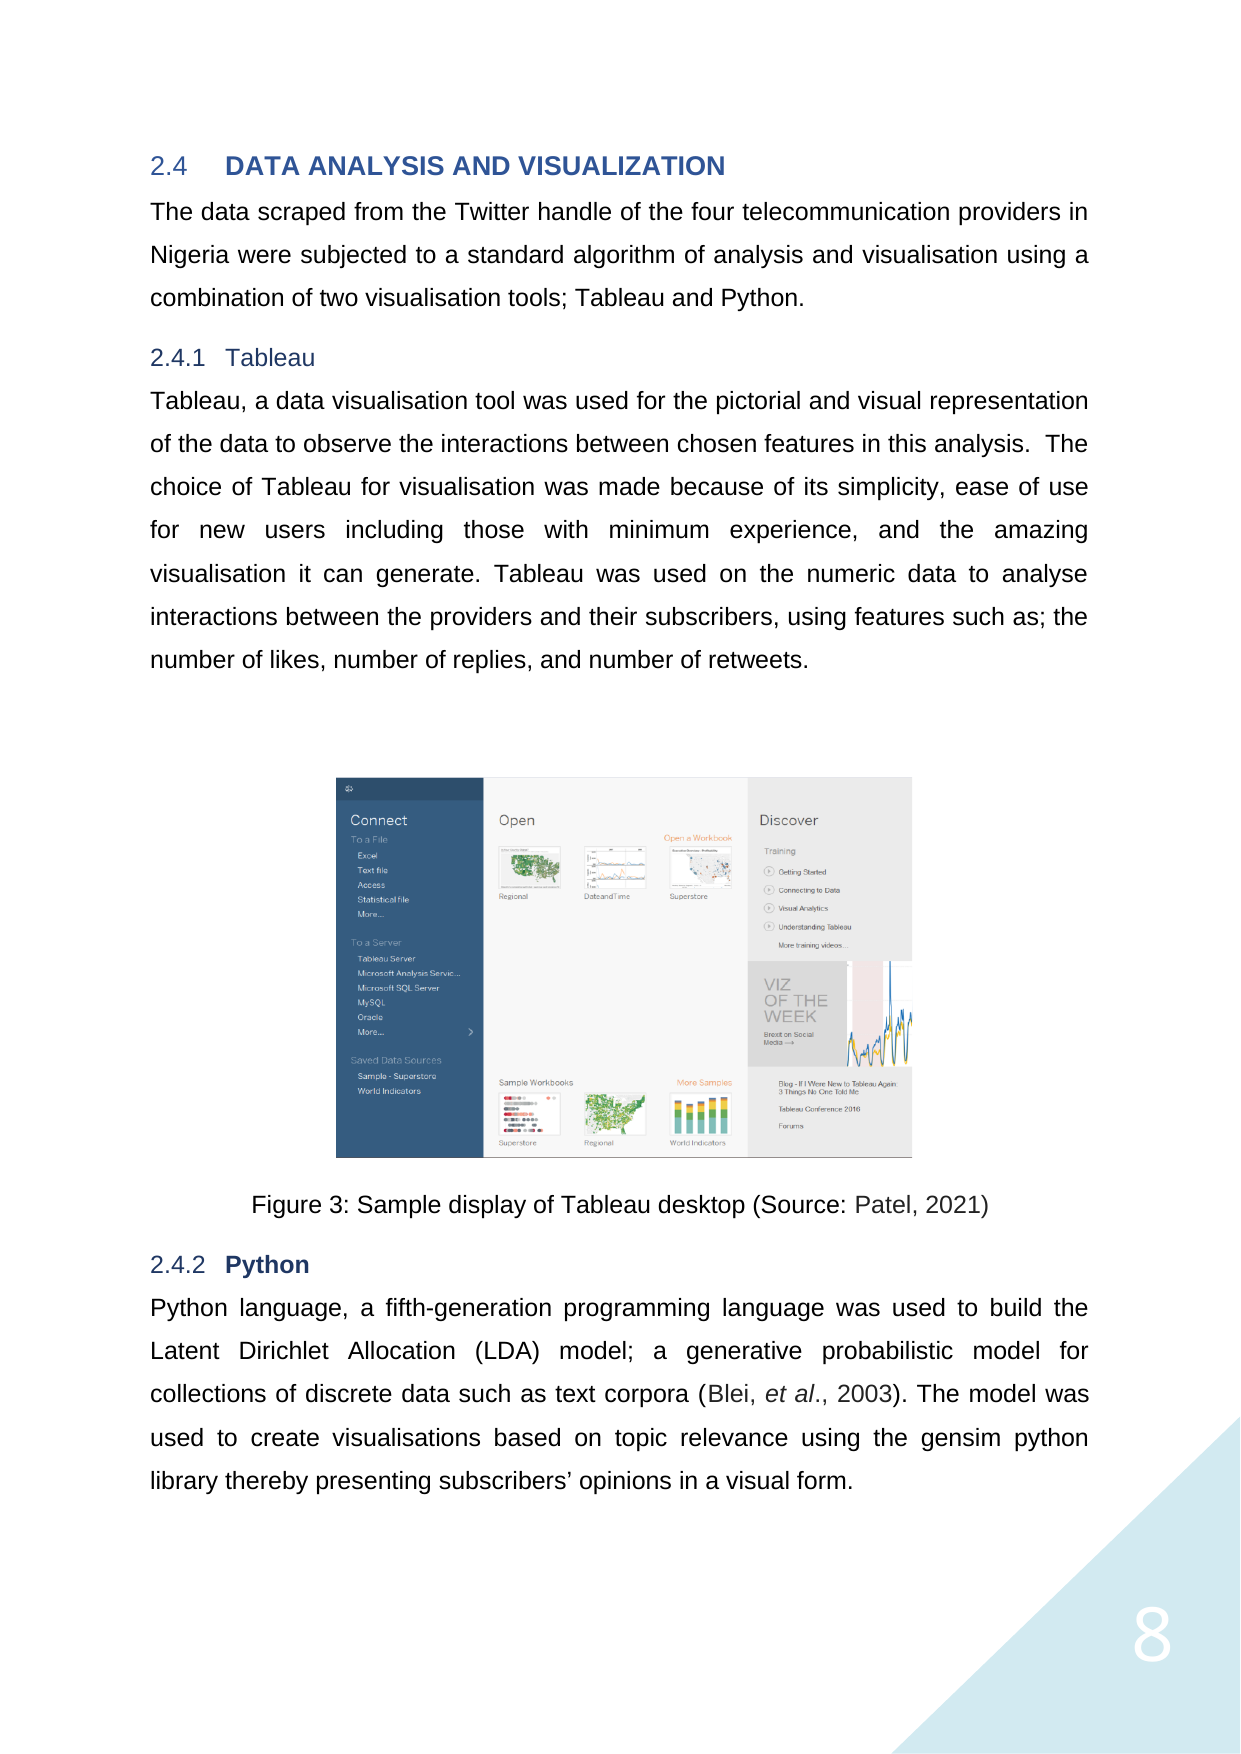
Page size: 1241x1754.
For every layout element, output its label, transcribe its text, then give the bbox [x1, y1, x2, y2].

text The data scraped from the Twitter handle of the four telecommunication providers in Nigeria were subjected to a standard algorithm of analysis and visualisation using a combination of two visualisation tools; Tableau and Python. [150, 197, 1090, 312]
text Tableau, a data visualisation tool was used for the pictorial and visual representation of the data to observe the interactions between chosen features in this analysis. The choice of Tableau for visualisation was made because of its simplicity, ease of use for new users including those with minimum experience, and the amazing visualisation it can generate. Tableau was used on the numeric data to analyse interactions between the providers and their subscribers, using features such as; the number of likes, number of replies, and number of retweets. [150, 386, 1090, 673]
picture [328, 764, 913, 1160]
text Python language, a fifth-generation programming language was used to build the Latent Dirichlet Allocation (LDA) model; a generative probabilistic model for collections of discrete data such as text corpora (Blei, et al., 2003). The model was used to create visualisations based on topic relevance using the gensim python library thereby presenting subscribers’ opinions in a visual form. [150, 1293, 1090, 1494]
subtitle 2.4.2 Python [150, 1250, 1090, 1279]
subtitle 2.4.1 Tableau [150, 343, 1090, 372]
text Figure 3: Sample display of Tableau desktop (Source: Patel, 2021) [150, 1190, 1090, 1219]
subtitle 2.4 DATA ANALYSIS AND VISUALIZATION [150, 150, 1090, 181]
